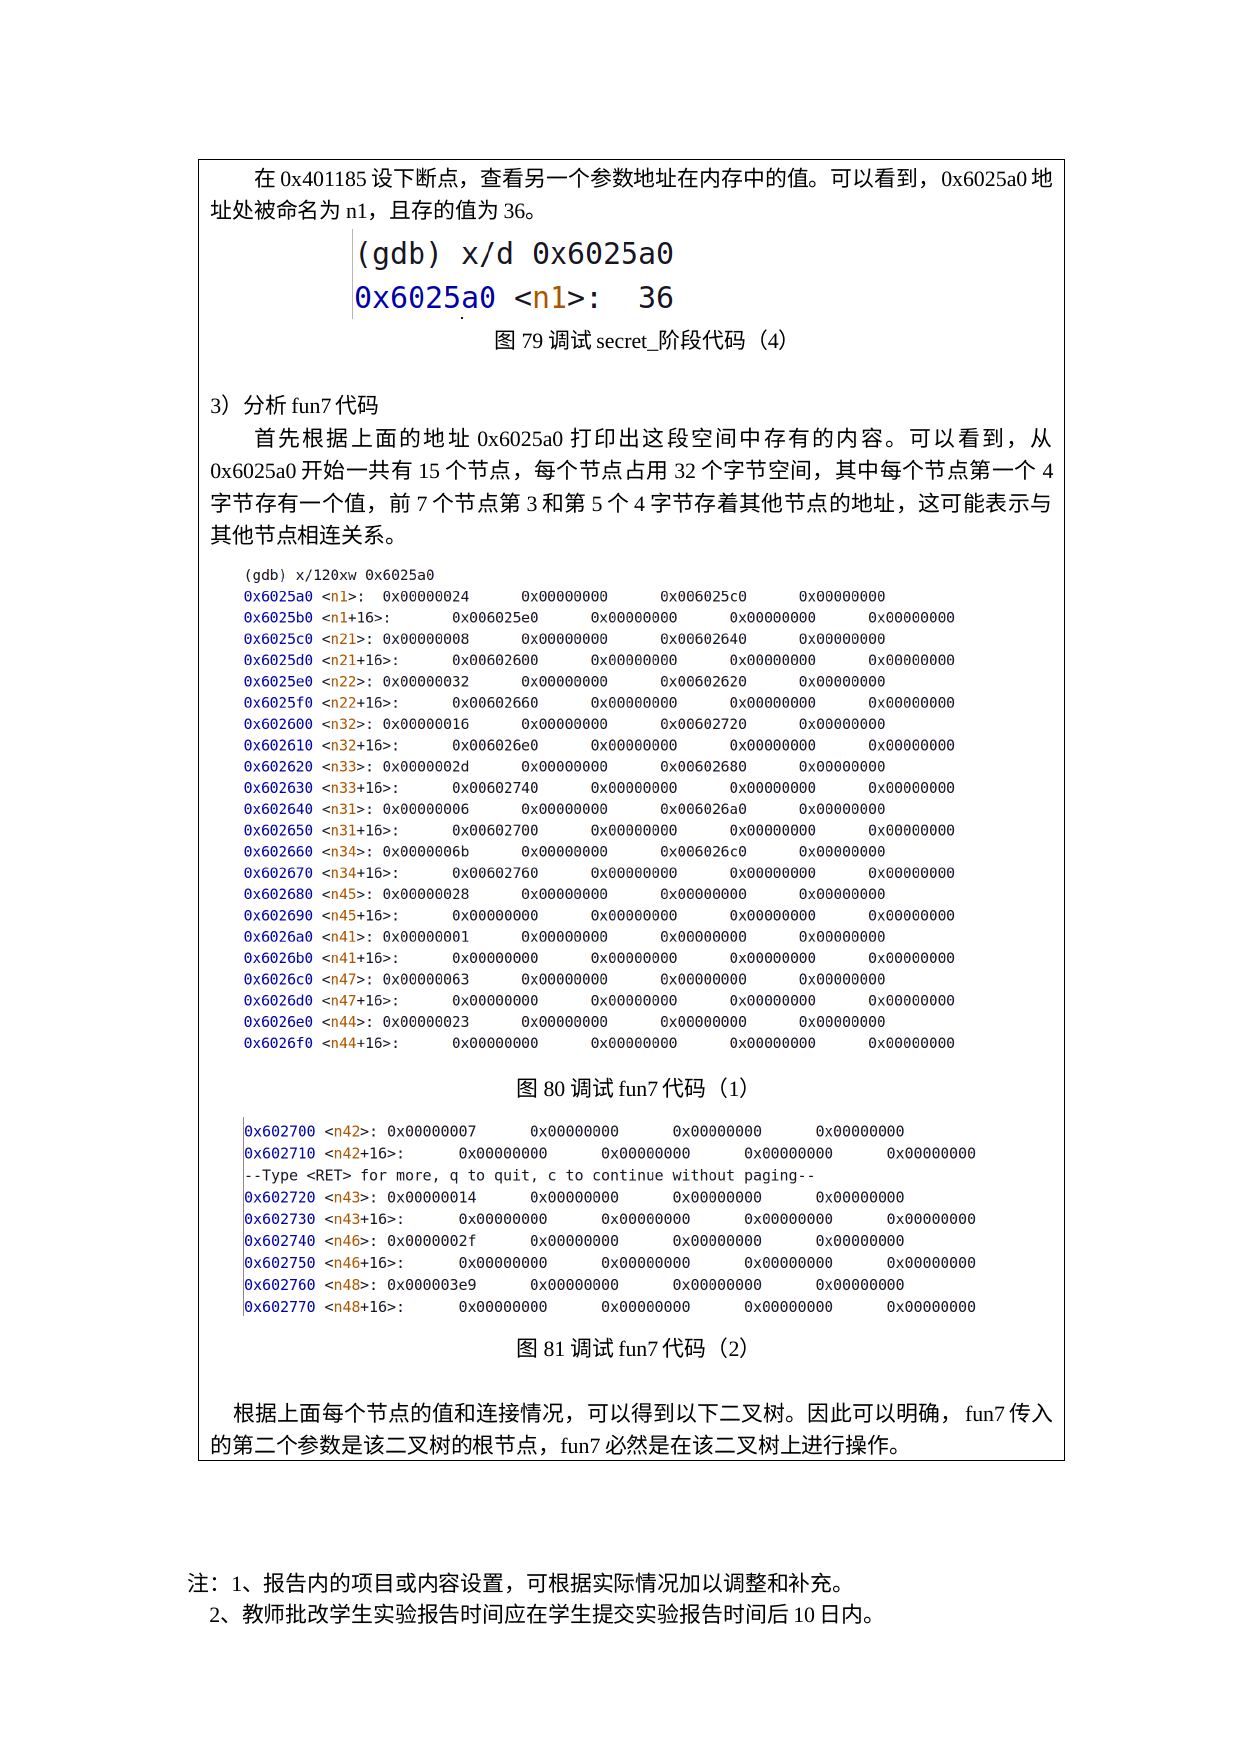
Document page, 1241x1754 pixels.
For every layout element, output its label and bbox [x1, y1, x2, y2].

picture [243, 1117, 1003, 1316]
picture [243, 563, 972, 1058]
picture [352, 229, 761, 319]
table_cell [199, 160, 1064, 1460]
